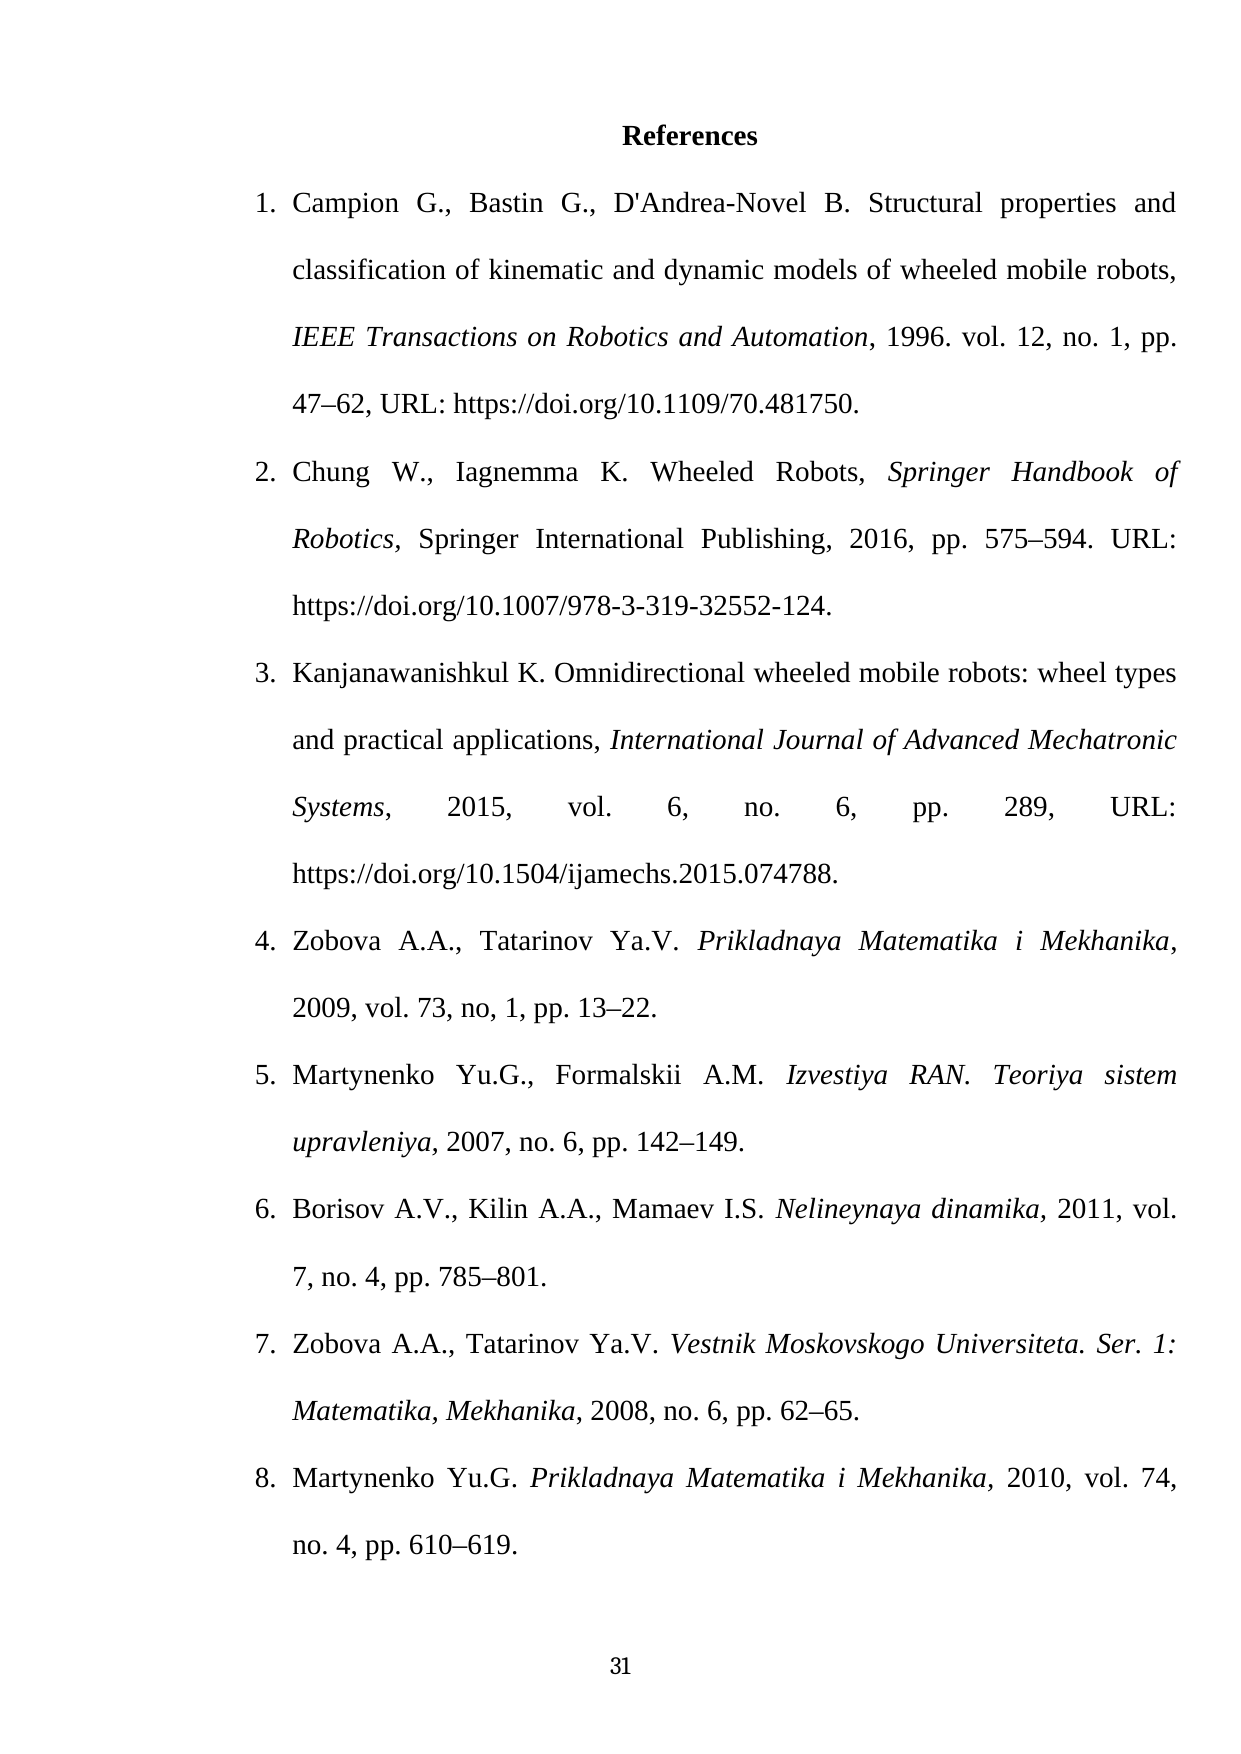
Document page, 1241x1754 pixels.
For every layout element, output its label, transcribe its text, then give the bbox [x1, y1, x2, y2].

list Kanjanawanishkul K. Omnidirectional wheeled mobile robots: wheel types and practical applications, International Journal of Advanced Mechatronic Systems, 2015, vol. 6, no. 6, pp. 289, URL: https://doi.org/10.1504/ijamechs.2015.074788. [254, 655, 1177, 890]
text References [128, 118, 1177, 152]
list Zobova A.A., Tatarinov Ya.V. Vestnik Moskovskogo Universiteta. Ser. 1: Matematika, Mekhanika, 2008, no. 6, pp. 62–65. [254, 1326, 1177, 1426]
list Zobova A.A., Tatarinov Ya.V. Prikladnaya Matematika i Mekhanika, 2009, vol. 73, no, 1, pp. 13–22. [254, 923, 1177, 1024]
list Chung W., Iagnemma K. Wheeled Robots, Springer Handbook of Robotics, Springer International Publishing, 2016, pp. 575–594. URL: https://doi.org/10.1007/978-3-319-32552-124. [254, 454, 1177, 621]
list Martynenko Yu.G., Formalskii A.M. Izvestiya RAN. Teoriya sistem upravleniya, 2007, no. 6, pp. 142–149. [254, 1057, 1177, 1158]
list Campion G., Bastin G., D'Andrea-Novel B. Structural properties and classification of kinematic and dynamic models of wheeled mobile robots, IEEE Transactions on Robotics and Automation, 1996. vol. 12, no. 1, pp. 47–62, URL: https://doi.org/10.1109/70.481750. [254, 185, 1177, 420]
list Martynenko Yu.G. Prikladnaya Matematika i Mekhanika, 2010, vol. 74, no. 4, pp. 610–619. [254, 1460, 1177, 1561]
list Borisov A.V., Kilin A.A., Mamaev I.S. Nelineynaya dinamika, 2011, vol. 7, no. 4, pp. 785–801. [254, 1192, 1177, 1292]
